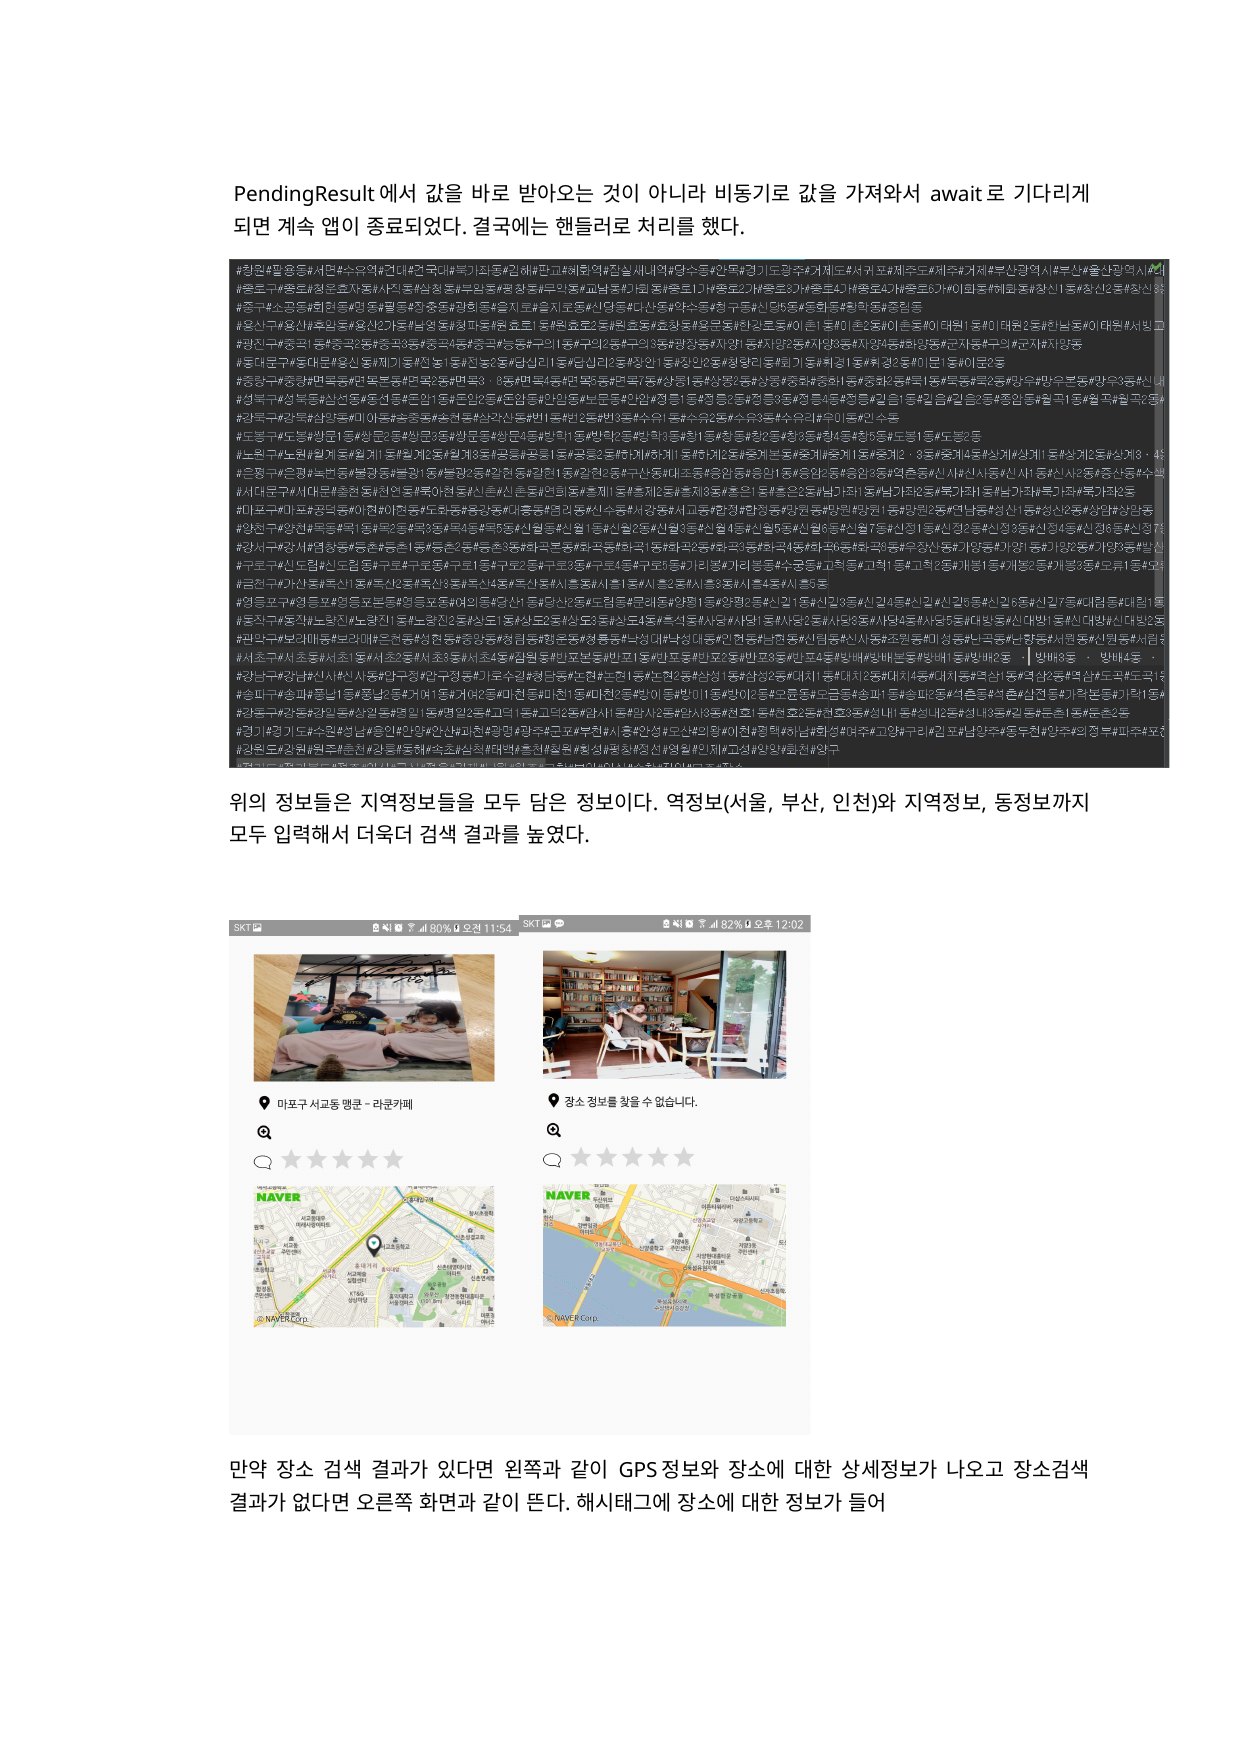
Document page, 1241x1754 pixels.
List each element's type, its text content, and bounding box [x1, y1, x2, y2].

list 만약 장소 검색 결과가 있다면 왼쪽과 같이 GPS정보와 장소에 대한 상세정보가 나오고 장소검색 결과가 없다면 오른쪽 화면과 같이 뜬다. 해시태그에 장소에 대한 정보가 들어 [229, 1453, 1090, 1516]
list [233, 177, 1090, 240]
picture [229, 915, 811, 1435]
list 위의 정보들은 지역정보들을 모두 담은 정보이다. 역정보(서울, 부산, 인천)와 지역정보, 동정보까지 모두 입력해서 더욱더 검색 결과를 높였다. [229, 786, 1090, 849]
picture [229, 259, 1170, 768]
